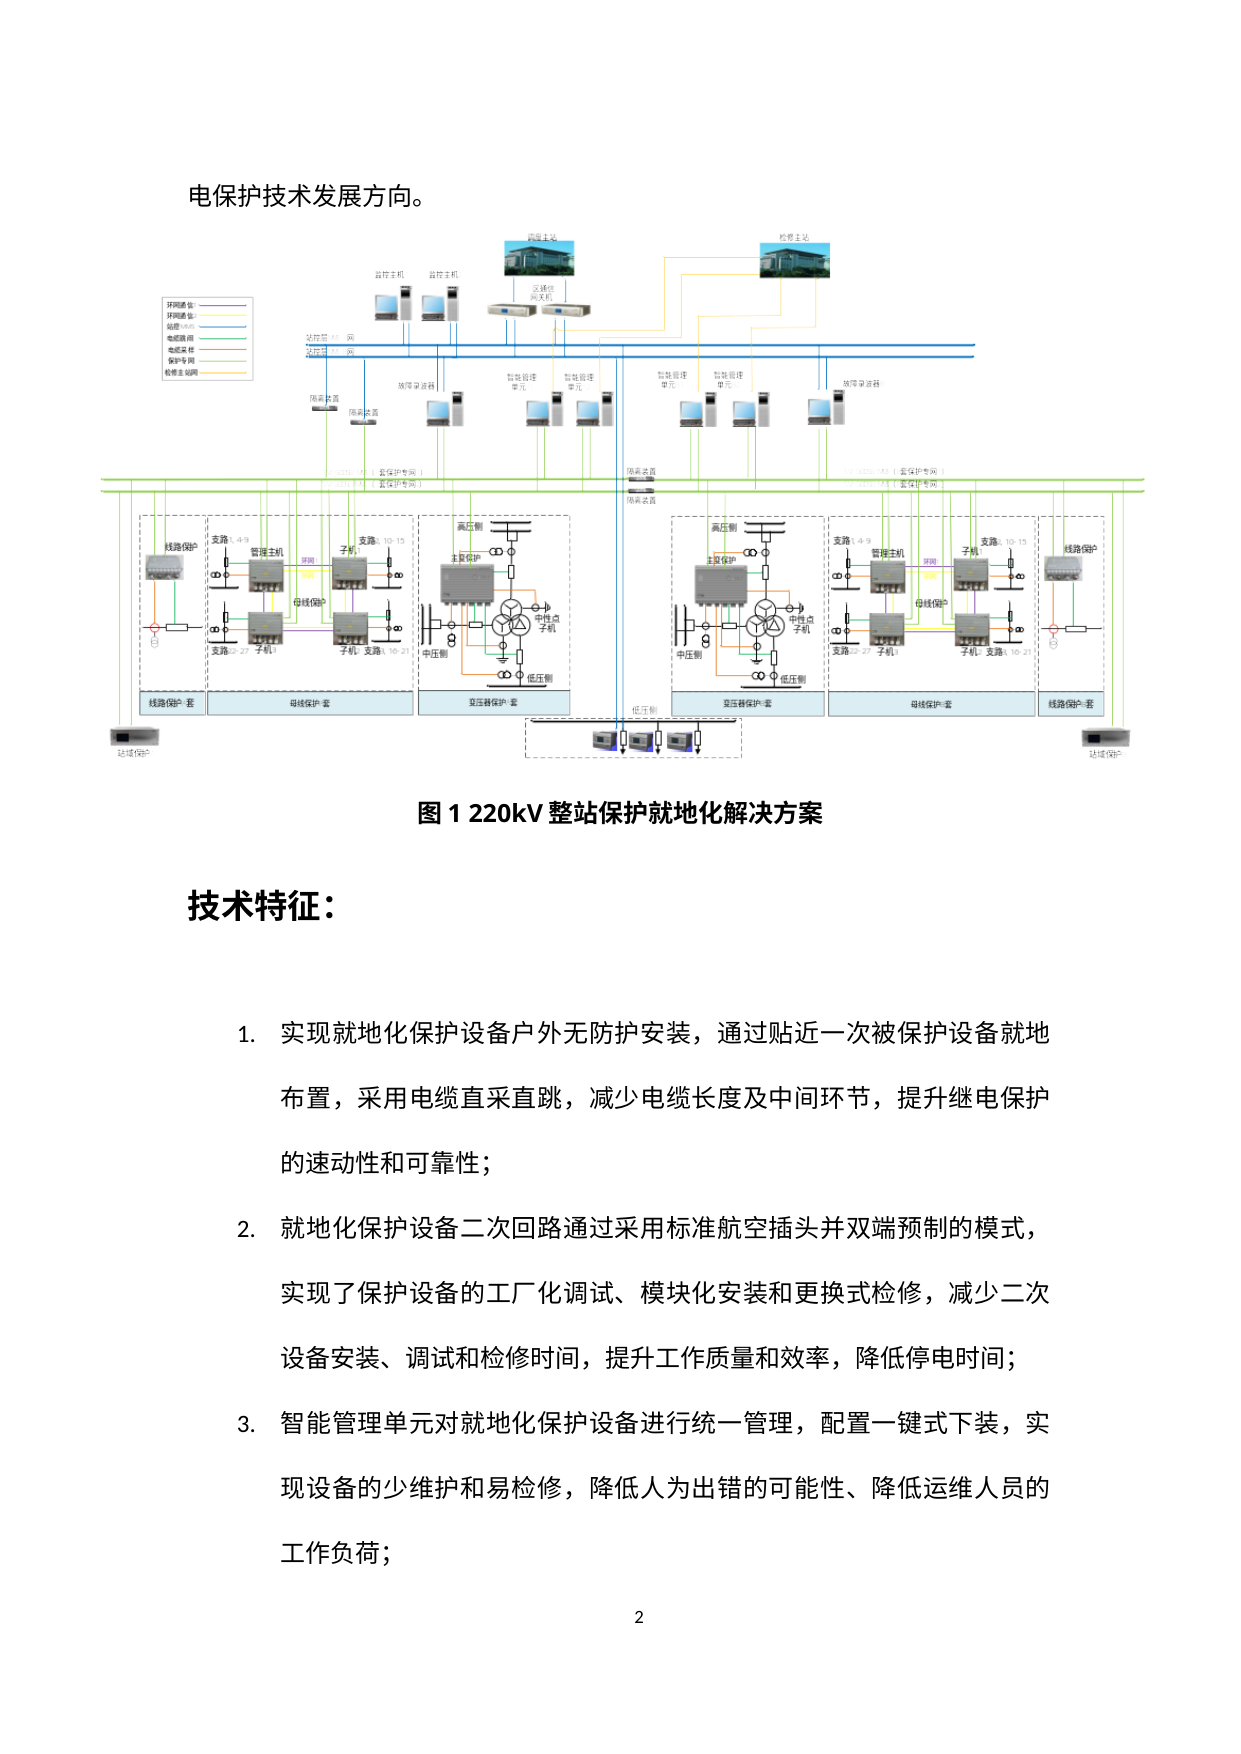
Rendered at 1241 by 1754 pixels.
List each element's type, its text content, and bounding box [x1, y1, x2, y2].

list 就地化保护设备二次回路通过采用标准航空插头并双端预制的模式，实现了保护设备的工厂化调试、模块化安装和更换式检修，减少二次设备安装、调试和检修时间，提升工作质量和效率，降低停电时间； [237, 1194, 1053, 1389]
list 实现就地化保护设备户外无防护安装，通过贴近一次被保护设备就地布置，采用电缆直采直跳，减少电缆长度及中间环节，提升继电保护的速动性和可靠性； [237, 999, 1053, 1194]
list 智能管理单元对就地化保护设备进行统一管理，配置一键式下装，实现设备的少维护和易检修，降低人为出错的可能性、降低运维人员的工作负荷； [237, 1389, 1053, 1584]
subtitle 技术特征： [187, 872, 1053, 937]
text 图1 220kV整站保护就地化解决方案 [187, 779, 1053, 844]
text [187, 162, 1053, 227]
